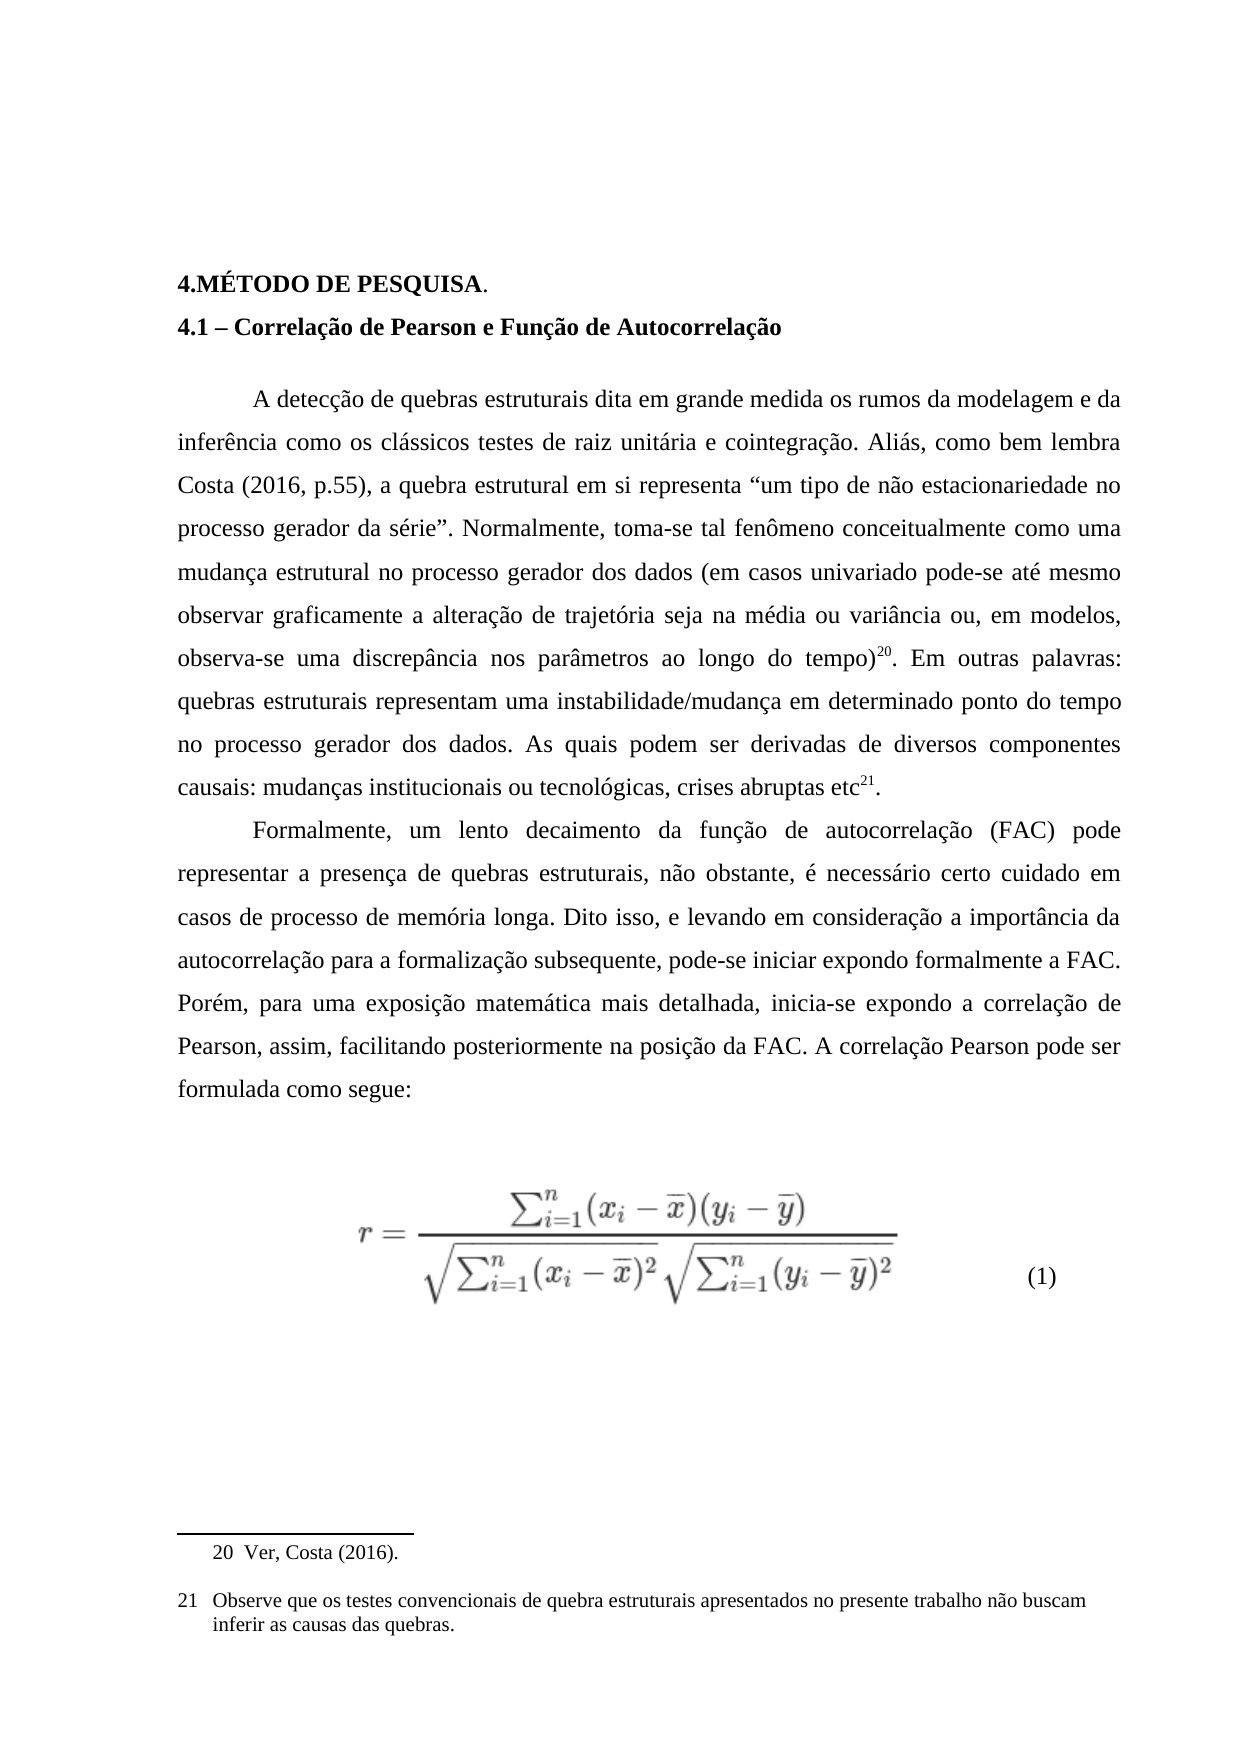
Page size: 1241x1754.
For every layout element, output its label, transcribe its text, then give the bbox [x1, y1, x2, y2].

text 4.MÉTODO DE PESQUISA. [177, 269, 1122, 298]
text Formalmente, um lento decaimento da função de autocorrelação (FAC) pode representar a presença de quebras estruturais, não obstante, é necessário certo cuidado em casos de processo de memória longa. Dito isso, e levando em consideração a importância da autocorrelação para a formalização subsequente, pode-se iniciar expondo formalmente a FAC. Porém, para uma exposição matemática mais detalhada, inicia-se expondo a correlação de Pearson, assim, facilitando posteriormente na posição da FAC. A correlação Pearson pode ser formulada como segue: [177, 815, 1122, 1103]
text A detecção de quebras estruturais dita em grande medida os rumos da modelagem e da inferência como os clássicos testes de raiz unitária e cointegração. Aliás, como bem lembra Costa (2016, p.55), a quebra estrutural em si representa “um tipo de não estacionariedade no processo gerador da série”. Normalmente, toma-se tal fenômeno conceitualmente como uma mudança estrutural no processo gerador dos dados (em casos univariado pode-se até mesmo observar graficamente a alteração de trajetória seja na média ou variância ou, em modelos, observa-se uma discrepância nos parâmetros ao longo do tempo). Em outras palavras: quebras estruturais representam uma instabilidade/mudança em determinado ponto do tempo no processo gerador dos dados. As quais podem ser derivadas de diversos componentes causais: mudanças institucionais ou tecnológicas, crises abruptas etc. [177, 384, 1122, 801]
picture [312, 1160, 940, 1350]
text 4.1 – Correlação de Pearson e Função de Autocorrelação [177, 312, 1122, 341]
